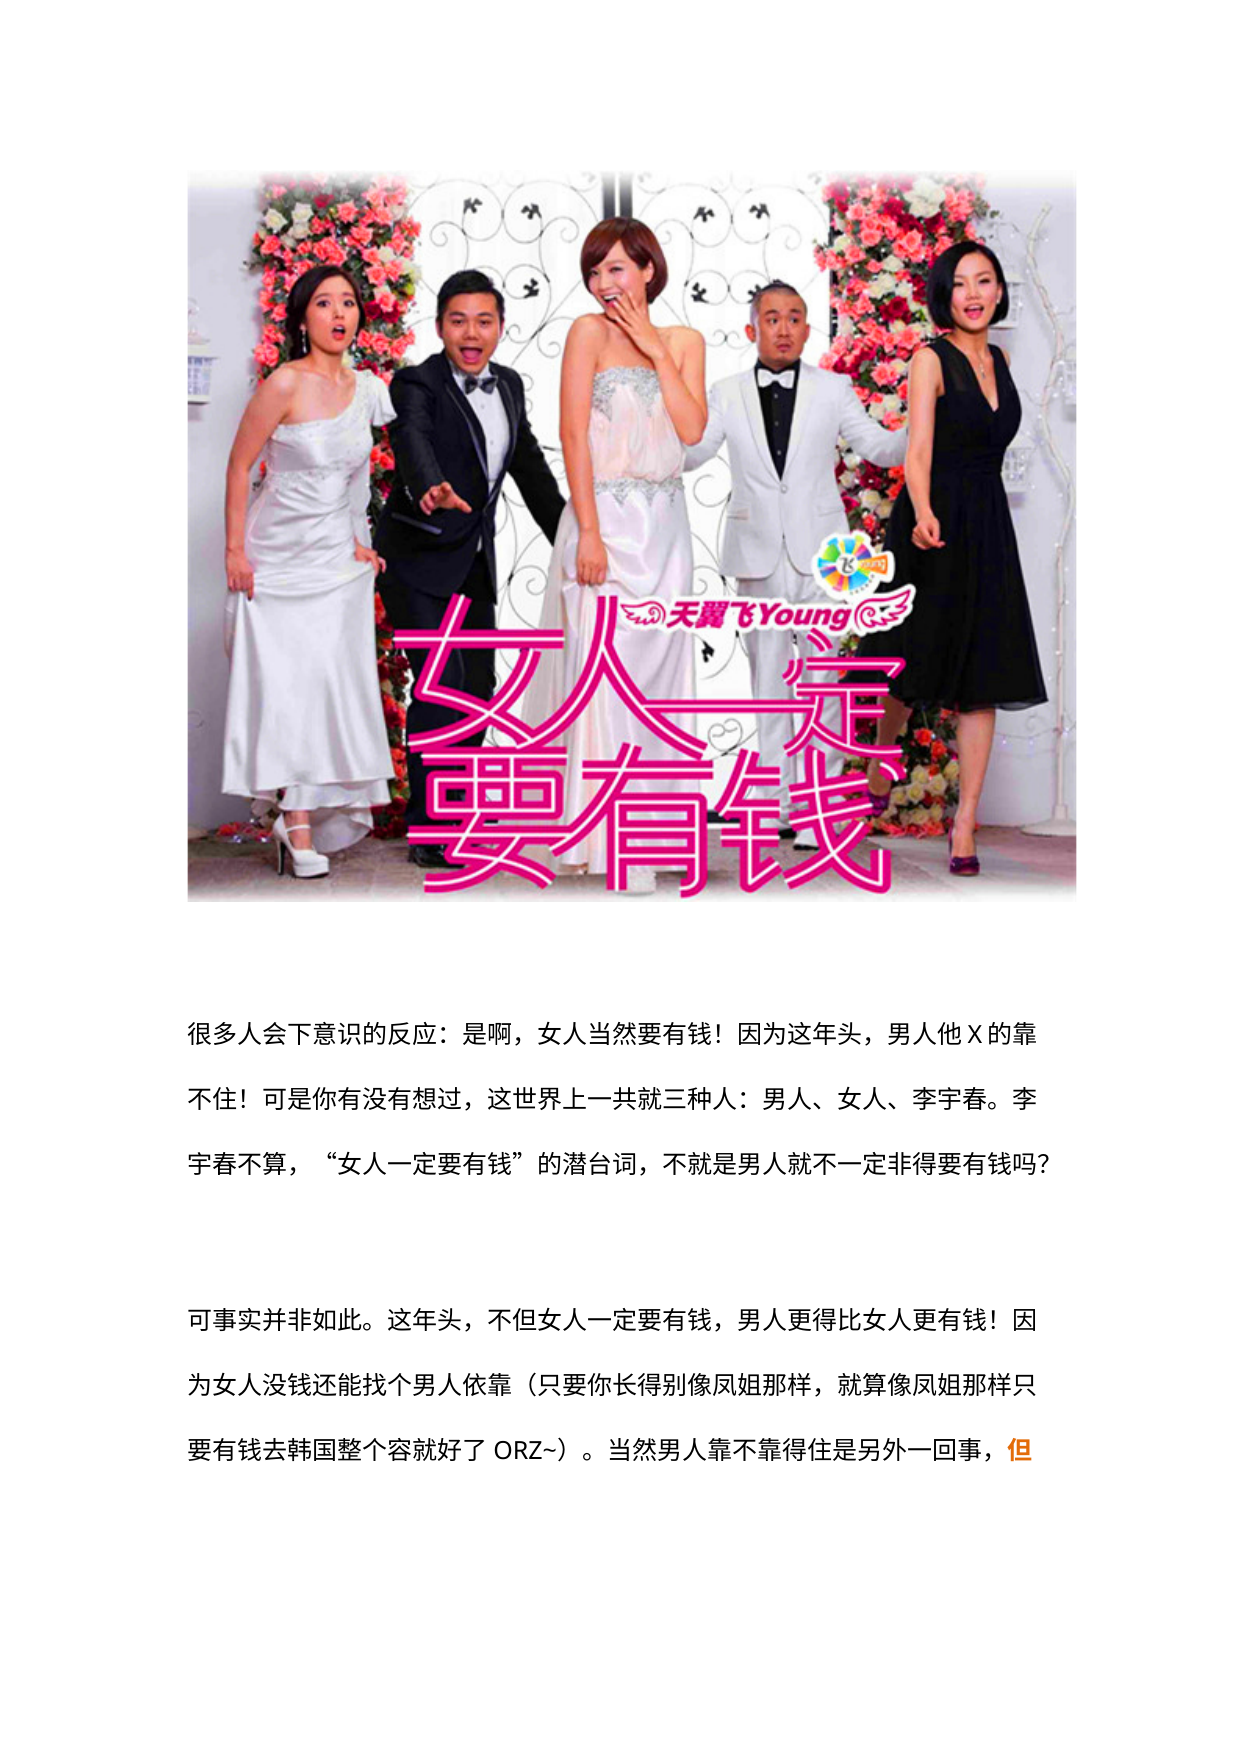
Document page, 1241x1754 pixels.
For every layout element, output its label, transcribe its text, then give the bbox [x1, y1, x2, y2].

picture [187, 170, 1077, 902]
text 很多人会下意识的反应：是啊，女人当然要有钱！因为这年头，男人他X的靠不住！可是你有没有想过，这世界上一共就三种人：男人、女人、李宇春。李宇春不算，“女人一定要有钱”的潜台词，不就是男人就不一定非得要有钱吗？ [187, 1000, 1053, 1195]
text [187, 1286, 1053, 1481]
